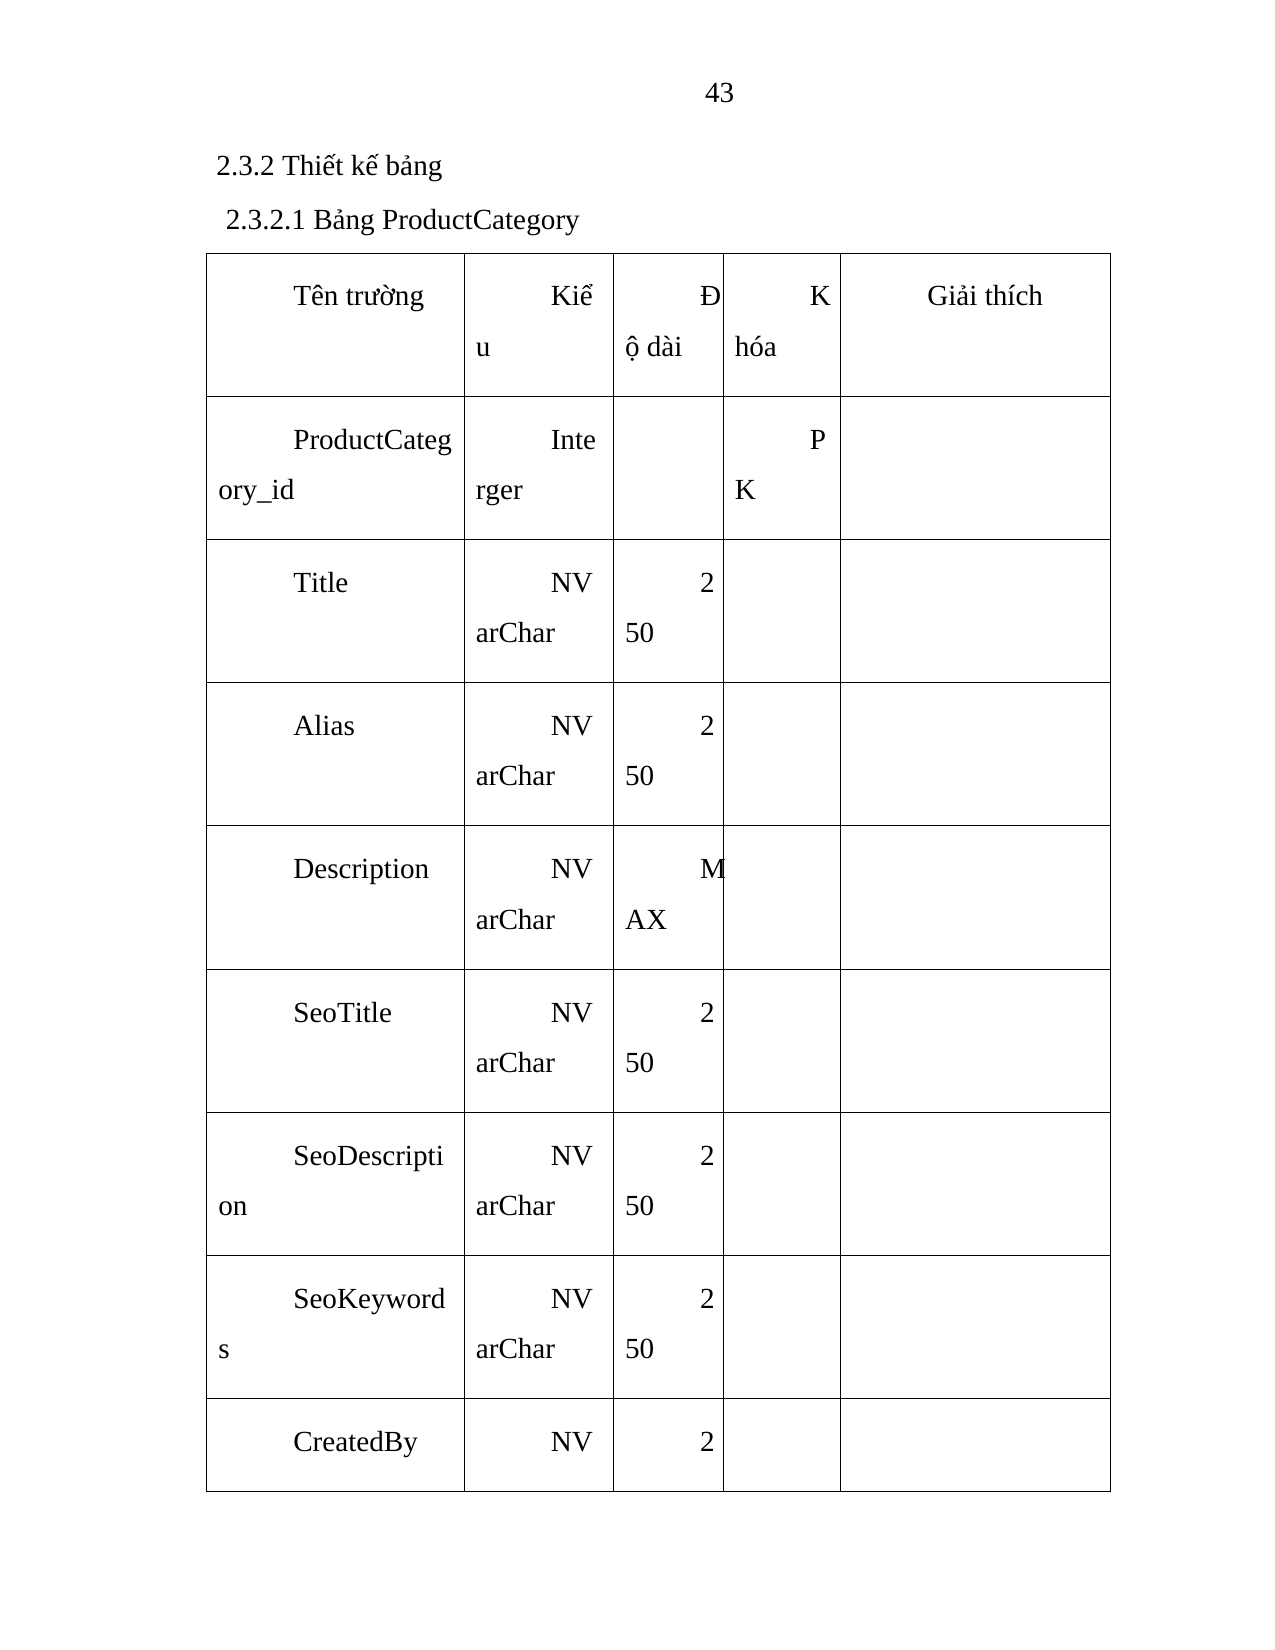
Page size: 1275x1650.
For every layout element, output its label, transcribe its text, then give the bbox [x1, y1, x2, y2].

table_cell 250 [614, 1113, 723, 1255]
table_cell [841, 1399, 1110, 1491]
table_cell SeoKeywords [207, 1256, 464, 1398]
table_cell [841, 1256, 1110, 1398]
table_cell [724, 1399, 840, 1491]
table_header Khóa [724, 254, 840, 396]
table_header Kiểu [465, 254, 613, 396]
table_cell 250 [614, 540, 723, 682]
table_header Giải thích [841, 254, 1110, 396]
table_cell NVarChar [465, 1399, 613, 1491]
table_cell [841, 540, 1110, 682]
table_cell [841, 826, 1110, 969]
table_cell CreatedBy [207, 1399, 464, 1491]
table_cell NVarChar [465, 683, 613, 825]
table_cell NVarChar [465, 970, 613, 1112]
table_cell 250 [614, 970, 723, 1112]
table_cell PK [724, 397, 840, 539]
table_cell [724, 1256, 840, 1398]
table_cell 250 [614, 1399, 723, 1491]
table_header Tên trường [207, 254, 464, 396]
table_cell [724, 970, 840, 1112]
table_cell NVarChar [465, 540, 613, 682]
table_cell ProductCategory_id [207, 397, 464, 539]
table_cell SeoDescription [207, 1113, 464, 1255]
table_cell 250 [614, 1256, 723, 1398]
subtitle 2.3.2.1 Bảng ProductCategory [226, 202, 1157, 236]
subtitle 2.3.2 Thiết kế bảng [216, 148, 1157, 181]
table_cell NVarChar [465, 1113, 613, 1255]
table_cell MAX [614, 826, 723, 969]
table_cell Description [207, 826, 464, 969]
table_cell [841, 683, 1110, 825]
table_cell [614, 397, 723, 539]
table_cell [724, 540, 840, 682]
table_cell NVarChar [465, 826, 613, 969]
table_cell SeoTitle [207, 970, 464, 1112]
table_cell [724, 683, 840, 825]
table_header Độ dài [614, 254, 723, 396]
table_cell [841, 397, 1110, 539]
table_cell [841, 970, 1110, 1112]
table_cell 250 [614, 683, 723, 825]
table_cell Alias [207, 683, 464, 825]
table_cell [724, 826, 840, 969]
table_cell Title [207, 540, 464, 682]
table_cell [724, 1113, 840, 1255]
table_cell Interger [465, 397, 613, 539]
table_cell [841, 1113, 1110, 1255]
table_cell NVarChar [465, 1256, 613, 1398]
